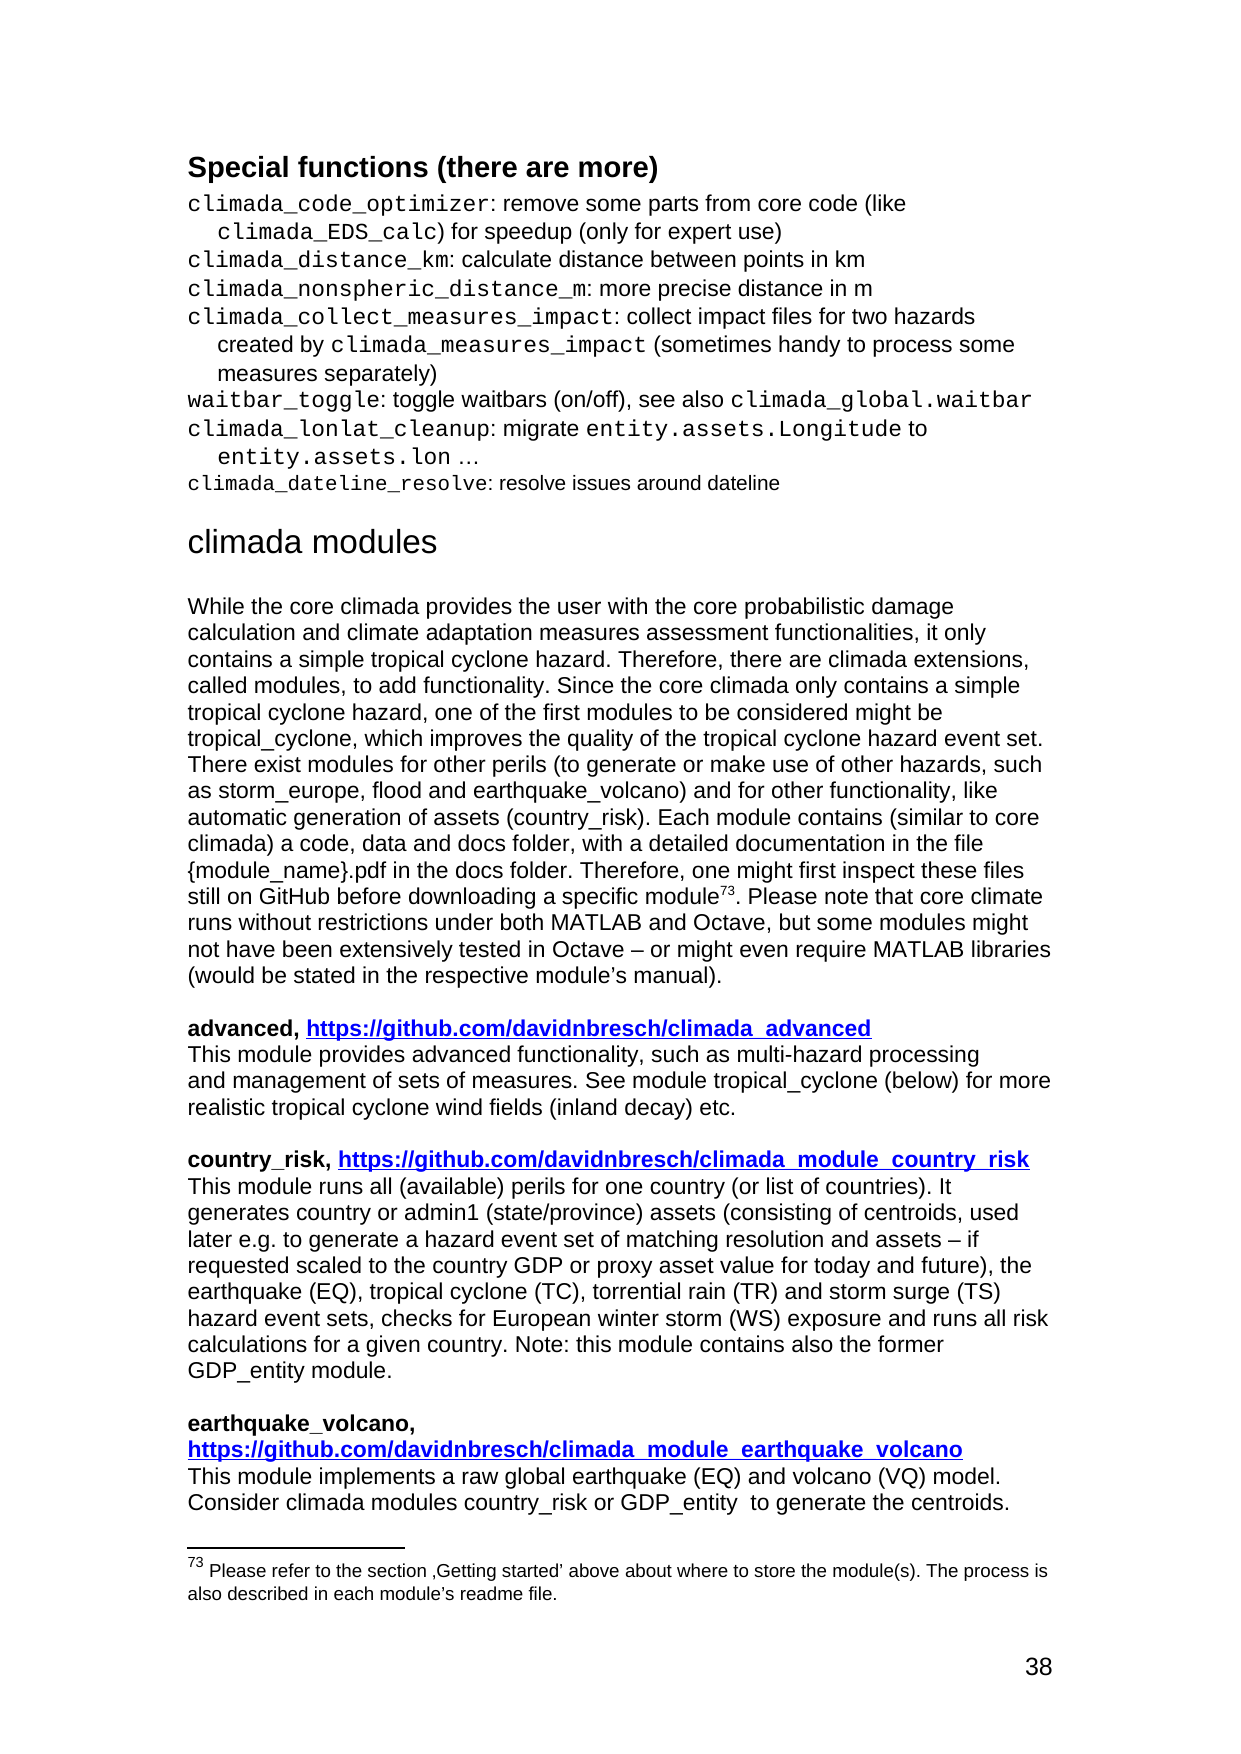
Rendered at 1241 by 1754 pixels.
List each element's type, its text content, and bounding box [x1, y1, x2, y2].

text This module runs all (available) perils for one country (or list of countries). It generates country or admin1 (state/province) assets (consisting of centroids, used later e.g. to generate a hazard event set of matching resolution and assets – if requested scaled to the country GDP or proxy asset value for today and future), the earthquake (EQ), tropical cyclone (TC), torrential rain (TR) and storm surge (TS) hazard event sets, checks for European winter storm (WS) exposure and runs all risk calculations for a given country. Note: this module contains also the former GDP_entity module. [187, 1173, 1053, 1384]
text While the core climada provides the user with the core probabilistic damage calculation and climate adaptation measures assessment functionalities, it only contains a simple tropical cyclone hazard. Therefore, there are climada extensions, called modules, to add functionality. Since the core climada only contains a simple tropical cyclone hazard, one of the first modules to be considered might be tropical_cyclone, which improves the quality of the tropical cyclone hazard event set. There exist modules for other perils (to generate or make use of other hazards, such as storm_europe, flood and earthquake_volcano) and for other functionality, like automatic generation of assets (country_risk). Each module contains (similar to core climada) a code, data and docs folder, with a detailed documentation in the file {module_name}.pdf in the docs folder. Therefore, one might first inspect these files still on GitHub before downloading a specific module. Please note that core climate runs without restrictions under both MATLAB and Octave, but some modules might not have been extensively tested in Octave – or might even require MATLAB libraries (would be stated in the respective module’s manual). [187, 593, 1053, 988]
text climada_dateline_resolve: resolve issues around dateline [187, 471, 1053, 497]
text climada_code_optimizer: remove some parts from core code (like climada_EDS_calc) for speedup (only for expert use) [187, 190, 1053, 246]
subtitle Special functions (there are more) [187, 150, 1053, 183]
text This module implements a raw global earthquake (EQ) and volcano (VQ) model. Consider climada modules country_risk or GDP_entity to generate the centroids. [187, 1463, 1053, 1515]
text climada_collect_measures_impact: collect impact files for two hazards created by climada_measures_impact (sometimes handy to process some measures separately) [187, 303, 1053, 386]
list earthquake_volcano, https://github.com/davidnbresch/climada_module_earthquake_volcano [187, 1410, 1053, 1463]
list country_risk, https://github.com/davidnbresch/climada_module_country_risk [187, 1146, 1053, 1173]
text climada_nonspheric_distance_m: more precise distance in m [187, 275, 1053, 303]
subtitle climada modules [187, 522, 1053, 560]
text climada_distance_km: calculate distance between points in km [187, 246, 1053, 275]
text waitbar_toggle: toggle waitbars (on/off), see also climada_global.waitbar [187, 386, 1053, 414]
list advanced, https://github.com/davidnbresch/climada_advanced [187, 1015, 1053, 1041]
text This module provides advanced functionality, such as multi-hazard processing and management of sets of measures. See module tropical_cyclone (below) for more realistic tropical cyclone wind fields (inland decay) etc. [187, 1041, 1053, 1120]
text climada_lonlat_cleanup: migrate entity.assets.Longitude to entity.assets.lon … [187, 414, 1053, 471]
